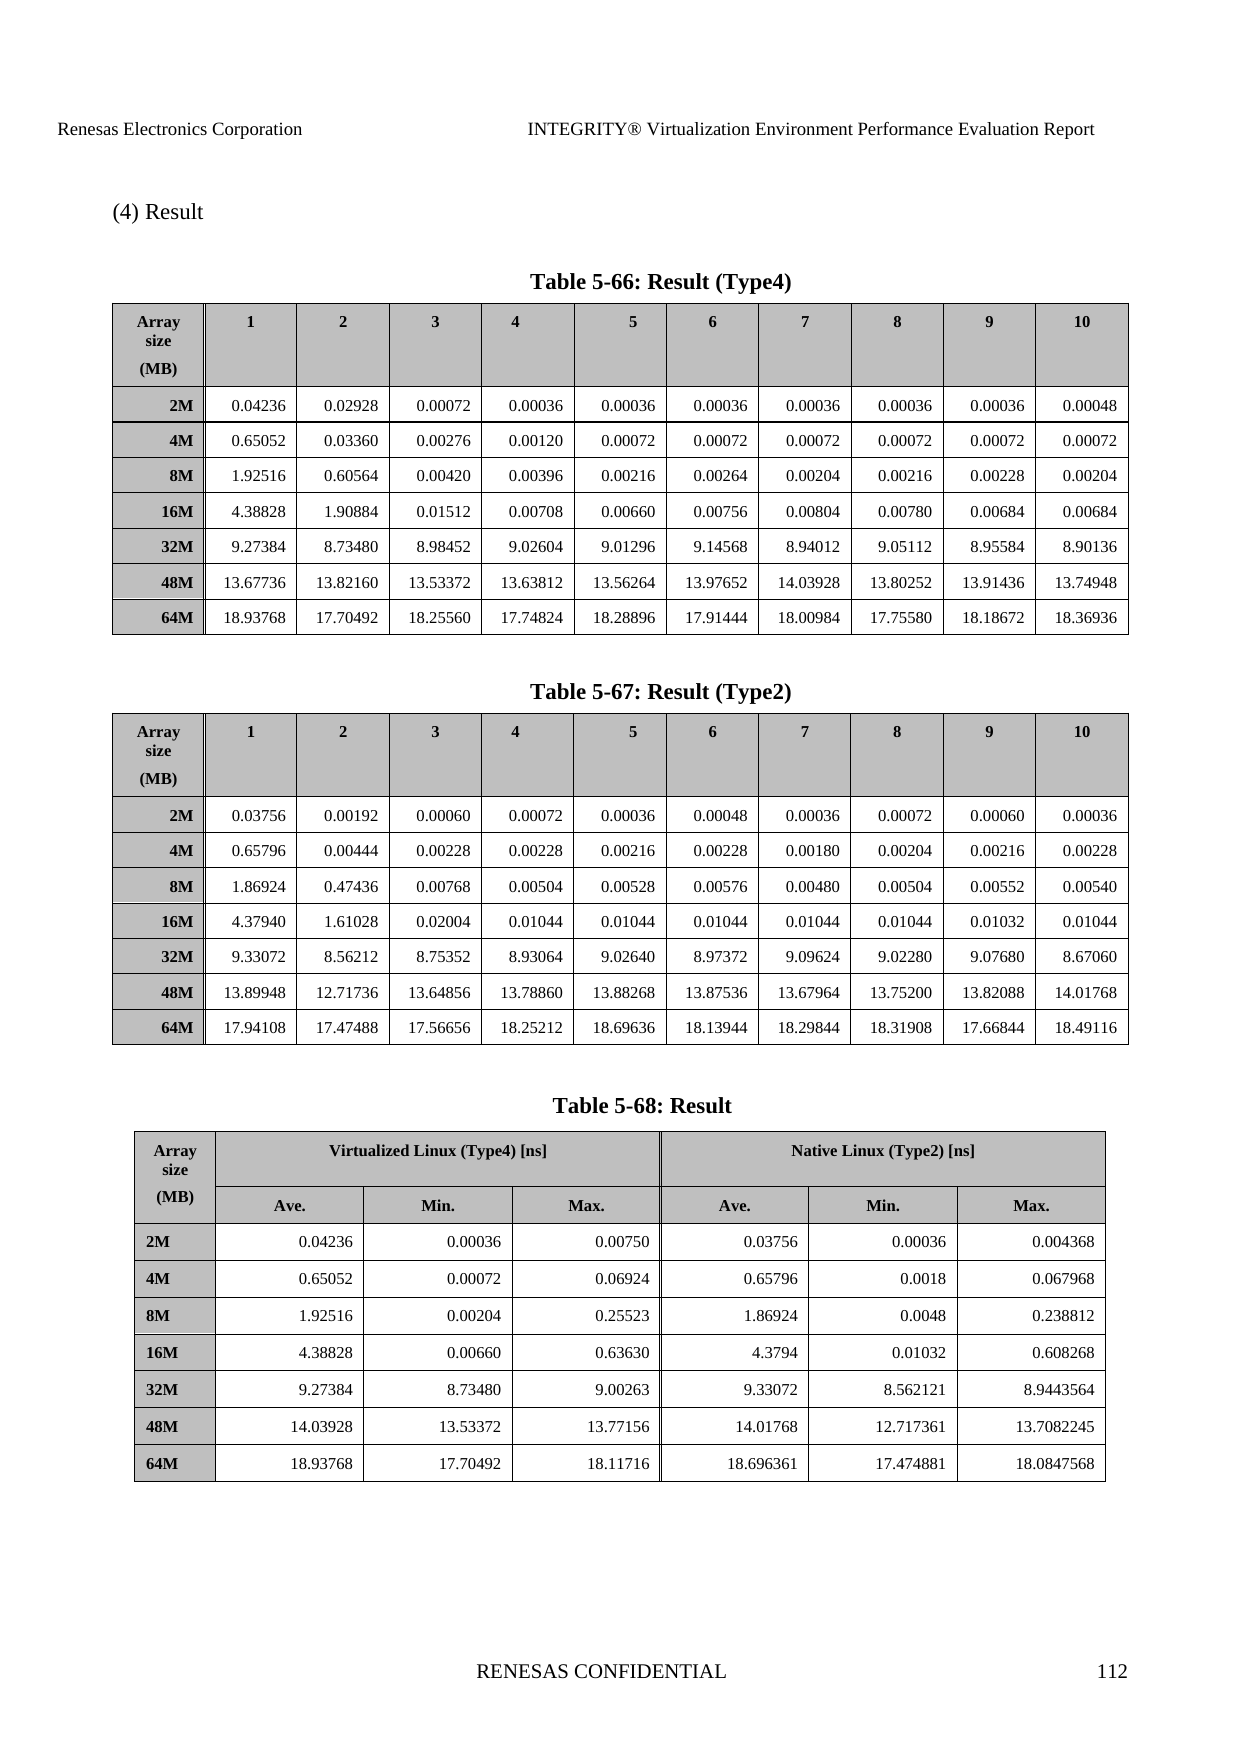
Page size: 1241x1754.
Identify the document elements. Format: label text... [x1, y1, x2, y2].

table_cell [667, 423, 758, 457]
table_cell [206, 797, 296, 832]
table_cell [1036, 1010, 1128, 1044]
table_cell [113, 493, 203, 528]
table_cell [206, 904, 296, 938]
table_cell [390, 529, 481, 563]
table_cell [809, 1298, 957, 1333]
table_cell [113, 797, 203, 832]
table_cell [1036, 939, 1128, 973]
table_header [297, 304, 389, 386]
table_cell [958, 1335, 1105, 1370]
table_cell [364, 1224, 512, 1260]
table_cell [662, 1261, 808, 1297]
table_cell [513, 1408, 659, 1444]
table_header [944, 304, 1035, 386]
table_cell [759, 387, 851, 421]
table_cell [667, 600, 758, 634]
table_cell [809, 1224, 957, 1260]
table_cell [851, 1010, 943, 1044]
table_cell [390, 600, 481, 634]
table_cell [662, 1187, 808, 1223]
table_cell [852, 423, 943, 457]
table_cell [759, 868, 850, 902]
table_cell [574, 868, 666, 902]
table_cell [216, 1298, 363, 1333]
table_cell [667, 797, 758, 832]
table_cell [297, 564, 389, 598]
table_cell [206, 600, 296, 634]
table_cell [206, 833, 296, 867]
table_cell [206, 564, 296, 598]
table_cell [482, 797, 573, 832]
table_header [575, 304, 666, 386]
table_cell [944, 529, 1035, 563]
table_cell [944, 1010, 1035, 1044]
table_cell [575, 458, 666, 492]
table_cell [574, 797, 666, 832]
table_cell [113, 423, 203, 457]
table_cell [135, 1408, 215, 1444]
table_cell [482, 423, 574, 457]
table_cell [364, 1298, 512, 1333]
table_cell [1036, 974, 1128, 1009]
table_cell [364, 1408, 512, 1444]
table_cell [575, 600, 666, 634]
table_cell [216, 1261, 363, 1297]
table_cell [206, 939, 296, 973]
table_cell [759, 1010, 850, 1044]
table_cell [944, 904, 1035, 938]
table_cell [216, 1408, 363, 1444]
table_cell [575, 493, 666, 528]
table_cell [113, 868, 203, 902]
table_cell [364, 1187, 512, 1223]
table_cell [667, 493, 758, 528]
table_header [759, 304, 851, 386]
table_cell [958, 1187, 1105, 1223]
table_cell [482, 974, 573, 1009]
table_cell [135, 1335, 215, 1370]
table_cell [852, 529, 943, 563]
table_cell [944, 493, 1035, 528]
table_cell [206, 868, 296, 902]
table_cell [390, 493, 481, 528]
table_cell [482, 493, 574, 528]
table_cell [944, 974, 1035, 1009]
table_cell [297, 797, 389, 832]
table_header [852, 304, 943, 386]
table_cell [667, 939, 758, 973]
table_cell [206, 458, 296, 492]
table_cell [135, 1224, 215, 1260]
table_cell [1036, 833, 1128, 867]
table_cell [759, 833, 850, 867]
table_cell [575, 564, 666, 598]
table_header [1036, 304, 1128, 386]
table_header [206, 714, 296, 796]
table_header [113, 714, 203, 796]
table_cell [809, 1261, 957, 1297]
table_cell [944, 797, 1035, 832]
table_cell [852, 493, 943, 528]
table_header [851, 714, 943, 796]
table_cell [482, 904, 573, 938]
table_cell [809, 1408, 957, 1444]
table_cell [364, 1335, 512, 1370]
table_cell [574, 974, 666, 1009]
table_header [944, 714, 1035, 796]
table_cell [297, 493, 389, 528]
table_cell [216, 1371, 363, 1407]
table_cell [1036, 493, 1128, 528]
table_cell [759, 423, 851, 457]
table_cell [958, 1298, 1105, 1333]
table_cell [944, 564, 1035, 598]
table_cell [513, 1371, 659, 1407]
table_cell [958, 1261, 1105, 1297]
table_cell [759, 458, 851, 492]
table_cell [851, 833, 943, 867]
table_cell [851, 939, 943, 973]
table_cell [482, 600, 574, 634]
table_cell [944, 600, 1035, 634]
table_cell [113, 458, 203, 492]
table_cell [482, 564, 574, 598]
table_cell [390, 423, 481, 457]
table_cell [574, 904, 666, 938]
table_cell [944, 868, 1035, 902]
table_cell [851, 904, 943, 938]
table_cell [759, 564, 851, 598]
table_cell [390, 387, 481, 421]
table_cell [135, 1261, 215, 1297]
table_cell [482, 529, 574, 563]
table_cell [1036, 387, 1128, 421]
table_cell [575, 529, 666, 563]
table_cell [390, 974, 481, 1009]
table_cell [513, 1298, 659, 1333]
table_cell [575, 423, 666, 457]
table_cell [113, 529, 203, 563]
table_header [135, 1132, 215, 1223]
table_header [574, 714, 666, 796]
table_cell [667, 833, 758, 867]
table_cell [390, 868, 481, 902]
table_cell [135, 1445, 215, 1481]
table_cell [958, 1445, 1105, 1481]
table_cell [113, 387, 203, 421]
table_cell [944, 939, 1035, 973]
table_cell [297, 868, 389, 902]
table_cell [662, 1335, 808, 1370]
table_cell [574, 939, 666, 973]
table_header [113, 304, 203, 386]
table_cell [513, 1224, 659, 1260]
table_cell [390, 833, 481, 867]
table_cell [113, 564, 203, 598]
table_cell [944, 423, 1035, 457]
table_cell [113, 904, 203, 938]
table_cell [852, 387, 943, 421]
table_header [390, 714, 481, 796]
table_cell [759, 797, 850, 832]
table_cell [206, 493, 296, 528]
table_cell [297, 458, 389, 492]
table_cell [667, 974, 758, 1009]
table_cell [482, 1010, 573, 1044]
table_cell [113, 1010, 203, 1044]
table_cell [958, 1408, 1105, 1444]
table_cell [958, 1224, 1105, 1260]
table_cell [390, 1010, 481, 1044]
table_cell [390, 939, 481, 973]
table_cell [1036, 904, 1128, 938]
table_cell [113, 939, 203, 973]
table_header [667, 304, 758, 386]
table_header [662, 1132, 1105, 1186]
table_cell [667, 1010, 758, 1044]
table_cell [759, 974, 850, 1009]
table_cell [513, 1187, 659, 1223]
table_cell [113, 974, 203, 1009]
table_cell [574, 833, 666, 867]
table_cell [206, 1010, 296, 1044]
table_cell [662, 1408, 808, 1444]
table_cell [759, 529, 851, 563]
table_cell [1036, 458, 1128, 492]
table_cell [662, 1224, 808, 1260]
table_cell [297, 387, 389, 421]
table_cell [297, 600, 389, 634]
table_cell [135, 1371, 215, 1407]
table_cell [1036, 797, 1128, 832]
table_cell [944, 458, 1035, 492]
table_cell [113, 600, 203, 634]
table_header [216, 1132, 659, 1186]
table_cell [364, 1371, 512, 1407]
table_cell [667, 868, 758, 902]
list Result [112, 198, 1128, 225]
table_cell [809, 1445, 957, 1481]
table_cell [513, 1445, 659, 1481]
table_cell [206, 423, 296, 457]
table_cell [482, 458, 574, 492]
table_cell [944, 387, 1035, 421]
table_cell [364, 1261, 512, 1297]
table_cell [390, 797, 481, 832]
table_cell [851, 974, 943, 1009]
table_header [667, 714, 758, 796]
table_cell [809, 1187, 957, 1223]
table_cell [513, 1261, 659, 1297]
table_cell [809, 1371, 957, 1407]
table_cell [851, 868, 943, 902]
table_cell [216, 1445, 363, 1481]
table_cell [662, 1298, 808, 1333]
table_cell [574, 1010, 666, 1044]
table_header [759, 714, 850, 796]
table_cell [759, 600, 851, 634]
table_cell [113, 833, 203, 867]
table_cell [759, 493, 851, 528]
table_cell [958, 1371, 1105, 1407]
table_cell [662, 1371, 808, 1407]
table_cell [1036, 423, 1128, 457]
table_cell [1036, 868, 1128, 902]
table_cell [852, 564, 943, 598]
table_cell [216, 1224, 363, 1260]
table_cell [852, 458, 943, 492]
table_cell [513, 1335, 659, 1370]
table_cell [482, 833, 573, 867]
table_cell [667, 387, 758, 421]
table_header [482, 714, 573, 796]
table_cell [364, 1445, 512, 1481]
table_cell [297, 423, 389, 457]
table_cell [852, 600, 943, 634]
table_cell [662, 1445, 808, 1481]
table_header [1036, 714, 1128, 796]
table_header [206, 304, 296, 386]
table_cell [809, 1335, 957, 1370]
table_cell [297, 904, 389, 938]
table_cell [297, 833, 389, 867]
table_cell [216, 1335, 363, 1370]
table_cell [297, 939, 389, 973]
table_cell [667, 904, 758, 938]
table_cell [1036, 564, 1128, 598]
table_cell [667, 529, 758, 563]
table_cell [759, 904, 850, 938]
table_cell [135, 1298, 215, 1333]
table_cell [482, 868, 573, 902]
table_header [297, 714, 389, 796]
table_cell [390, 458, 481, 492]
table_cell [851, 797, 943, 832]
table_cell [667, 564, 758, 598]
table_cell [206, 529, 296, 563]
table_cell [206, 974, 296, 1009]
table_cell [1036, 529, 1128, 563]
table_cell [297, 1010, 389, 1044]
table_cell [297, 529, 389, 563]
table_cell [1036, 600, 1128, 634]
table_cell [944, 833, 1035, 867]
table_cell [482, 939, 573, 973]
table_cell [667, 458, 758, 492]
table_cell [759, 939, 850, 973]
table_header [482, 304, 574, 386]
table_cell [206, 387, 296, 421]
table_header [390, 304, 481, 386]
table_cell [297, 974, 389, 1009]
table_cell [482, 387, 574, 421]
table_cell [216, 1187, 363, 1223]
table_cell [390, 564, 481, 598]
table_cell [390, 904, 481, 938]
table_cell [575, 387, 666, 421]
